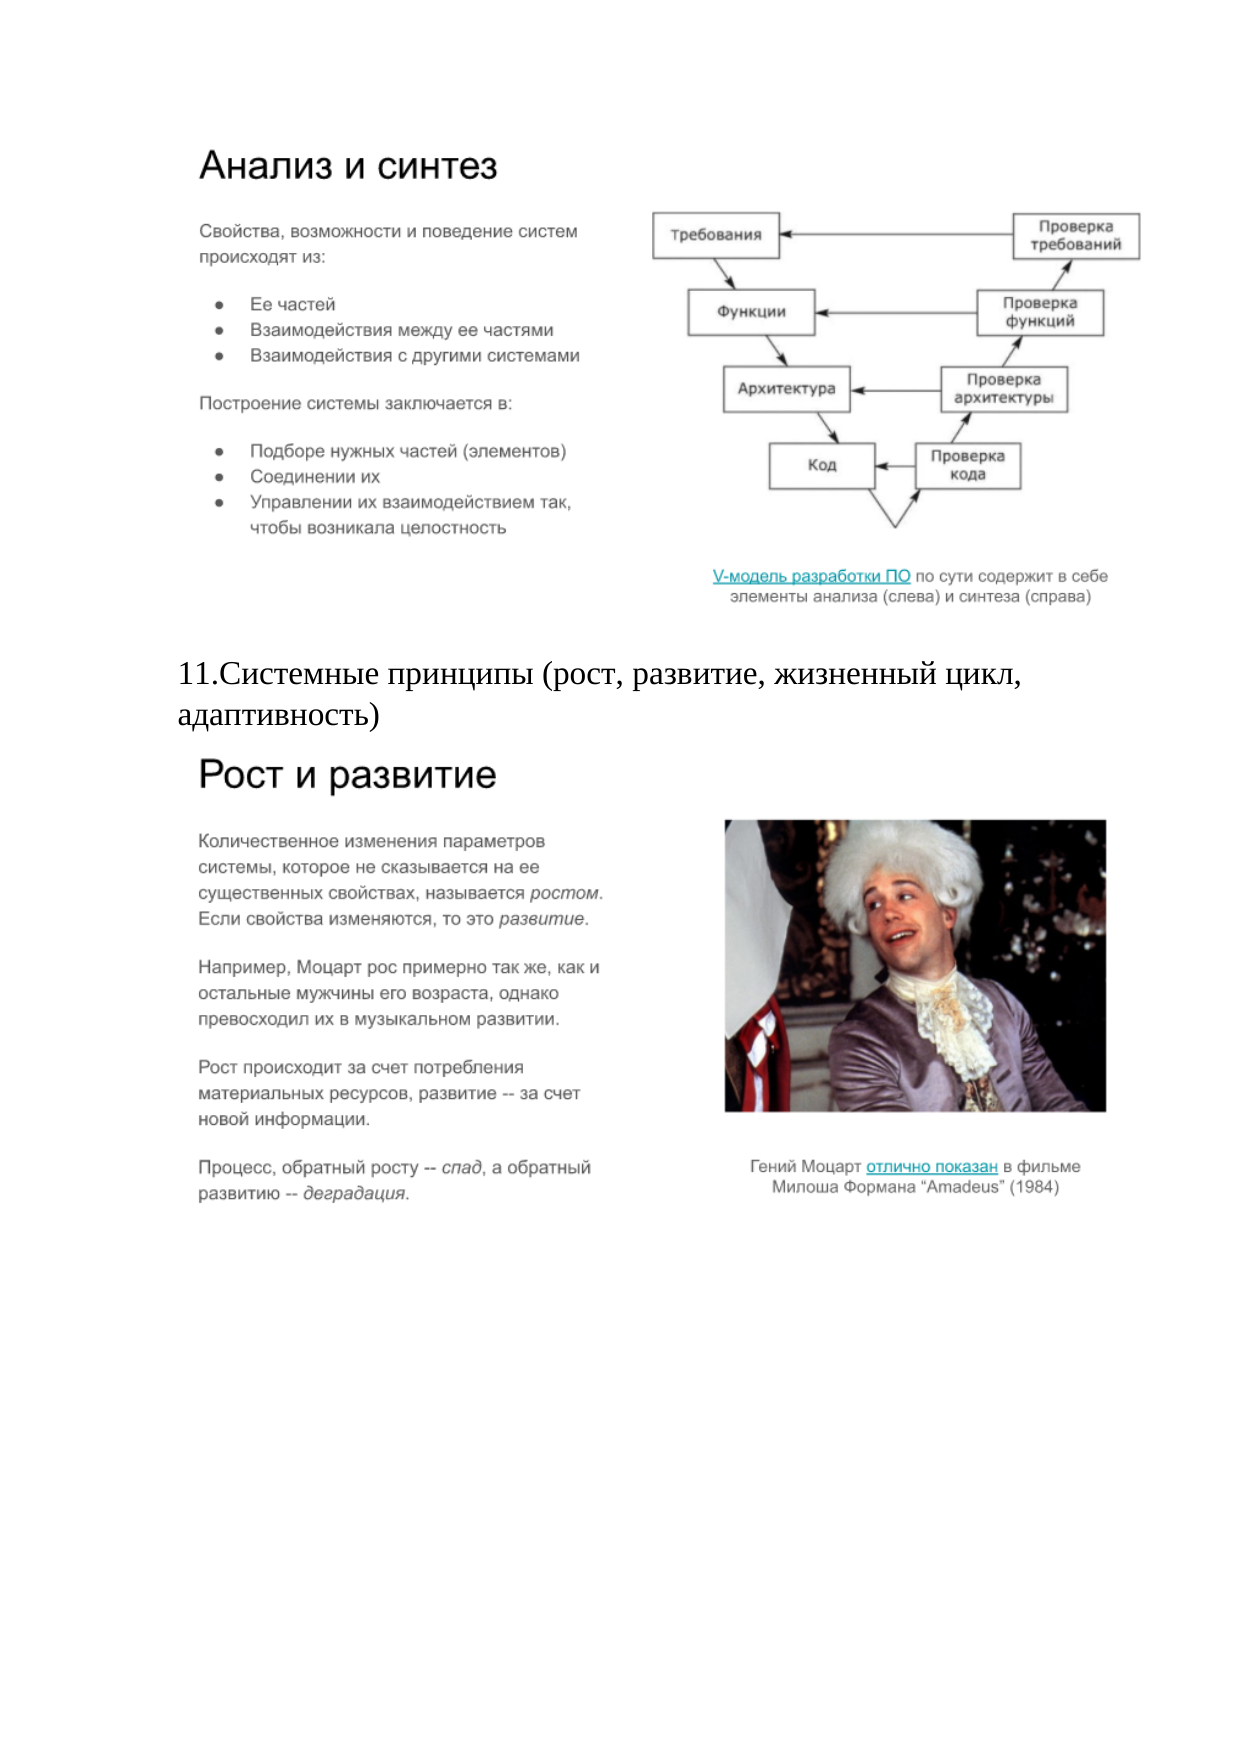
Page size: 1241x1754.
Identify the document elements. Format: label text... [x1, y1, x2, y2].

subtitle 11.Системные принципы (рост, развитие, жизненный цикл, адаптивность) [177, 653, 1152, 733]
picture [177, 118, 1152, 626]
picture [177, 736, 1152, 1229]
